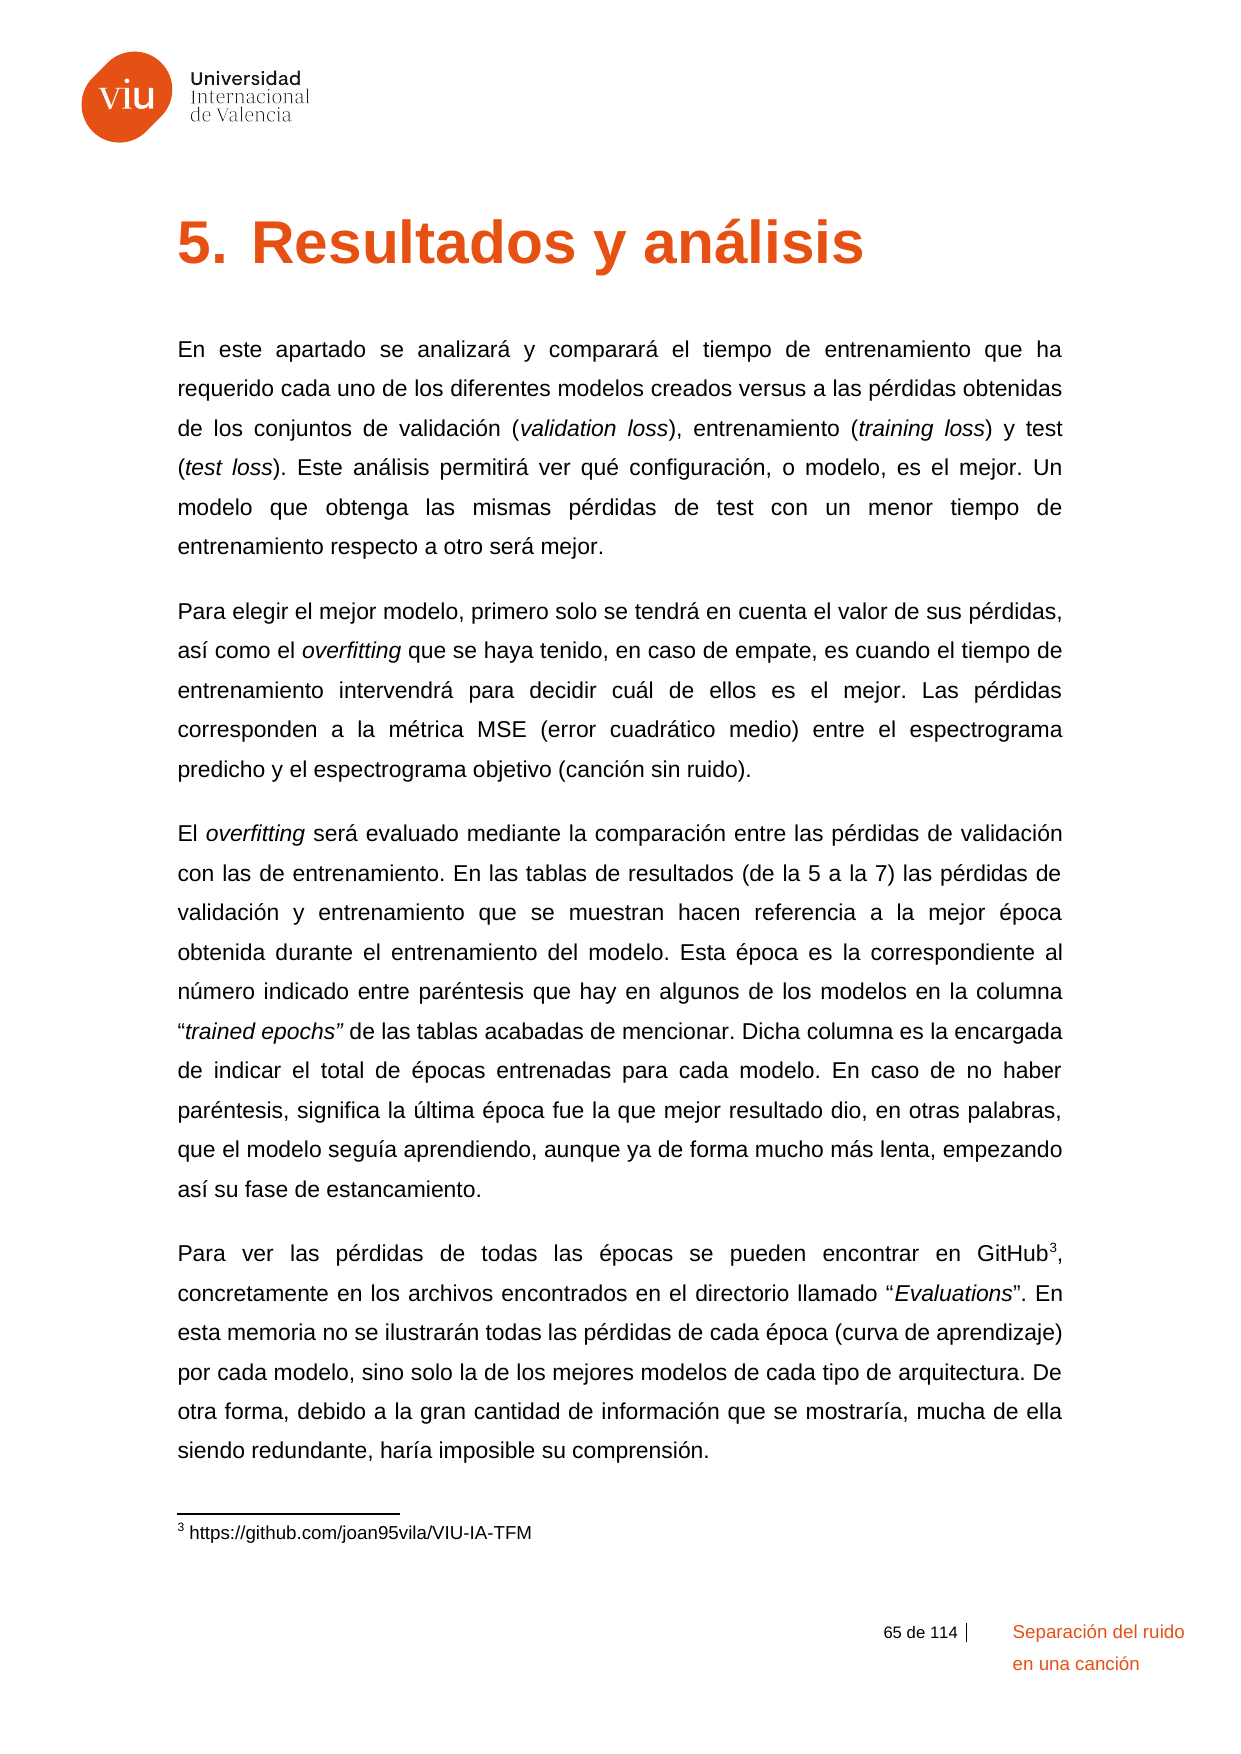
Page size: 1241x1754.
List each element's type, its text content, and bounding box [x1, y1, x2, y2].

text Para ver las pérdidas de todas las épocas se pueden encontrar en GitHub, concretamente en los archivos encontrados en el directorio llamado “Evaluations”. En esta memoria no se ilustrarán todas las pérdidas de cada época (curva de aprendizaje) por cada modelo, sino solo la de los mejores modelos de cada tipo de arquitectura. De otra forma, debido a la gran cantidad de información que se mostraría, mucha de ella siendo redundante, haría imposible su comprensión. [177, 1240, 1063, 1464]
text En este apartado se analizará y comparará el tiempo de entrenamiento que ha requerido cada uno de los diferentes modelos creados versus a las pérdidas obtenidas de los conjuntos de validación (validation loss), entrenamiento (training loss) y test (test loss). Este análisis permitirá ver qué configuración, o modelo, es el mejor. Un modelo que obtenga las mismas pérdidas de test con un menor tiempo de entrenamiento respecto a otro será mejor. [177, 336, 1063, 560]
picture [60, 29, 330, 165]
text El overfitting será evaluado mediante la comparación entre las pérdidas de validación con las de entrenamiento. En las tablas de resultados (de la 5 a la 7) las pérdidas de validación y entrenamiento que se muestran hacen referencia a la mejor época obtenida durante el entrenamiento del modelo. Esta época es la correspondiente al número indicado entre paréntesis que hay en algunos de los modelos en la columna “trained epochs” de las tablas acabadas de mencionar. Dicha columna es la encargada de indicar el total de épocas entrenadas para cada modelo. En caso de no haber paréntesis, significa la última época fue la que mejor resultado dio, en otras palabras, que el modelo seguía aprendiendo, aunque ya de forma mucho más lenta, empezando así su fase de estancamiento. [177, 820, 1063, 1202]
text Para elegir el mejor modelo, primero solo se tendrá en cuenta el valor de sus pérdidas, así como el overfitting que se haya tenido, en caso de empate, es cuando el tiempo de entrenamiento intervendrá para decidir cuál de ellos es el mejor. Las pérdidas corresponden a la métrica MSE (error cuadrático medio) entre el espectrograma predicho y el espectrograma objetivo (canción sin ruido). [177, 598, 1063, 782]
list Resultados y análisis [177, 207, 1063, 276]
